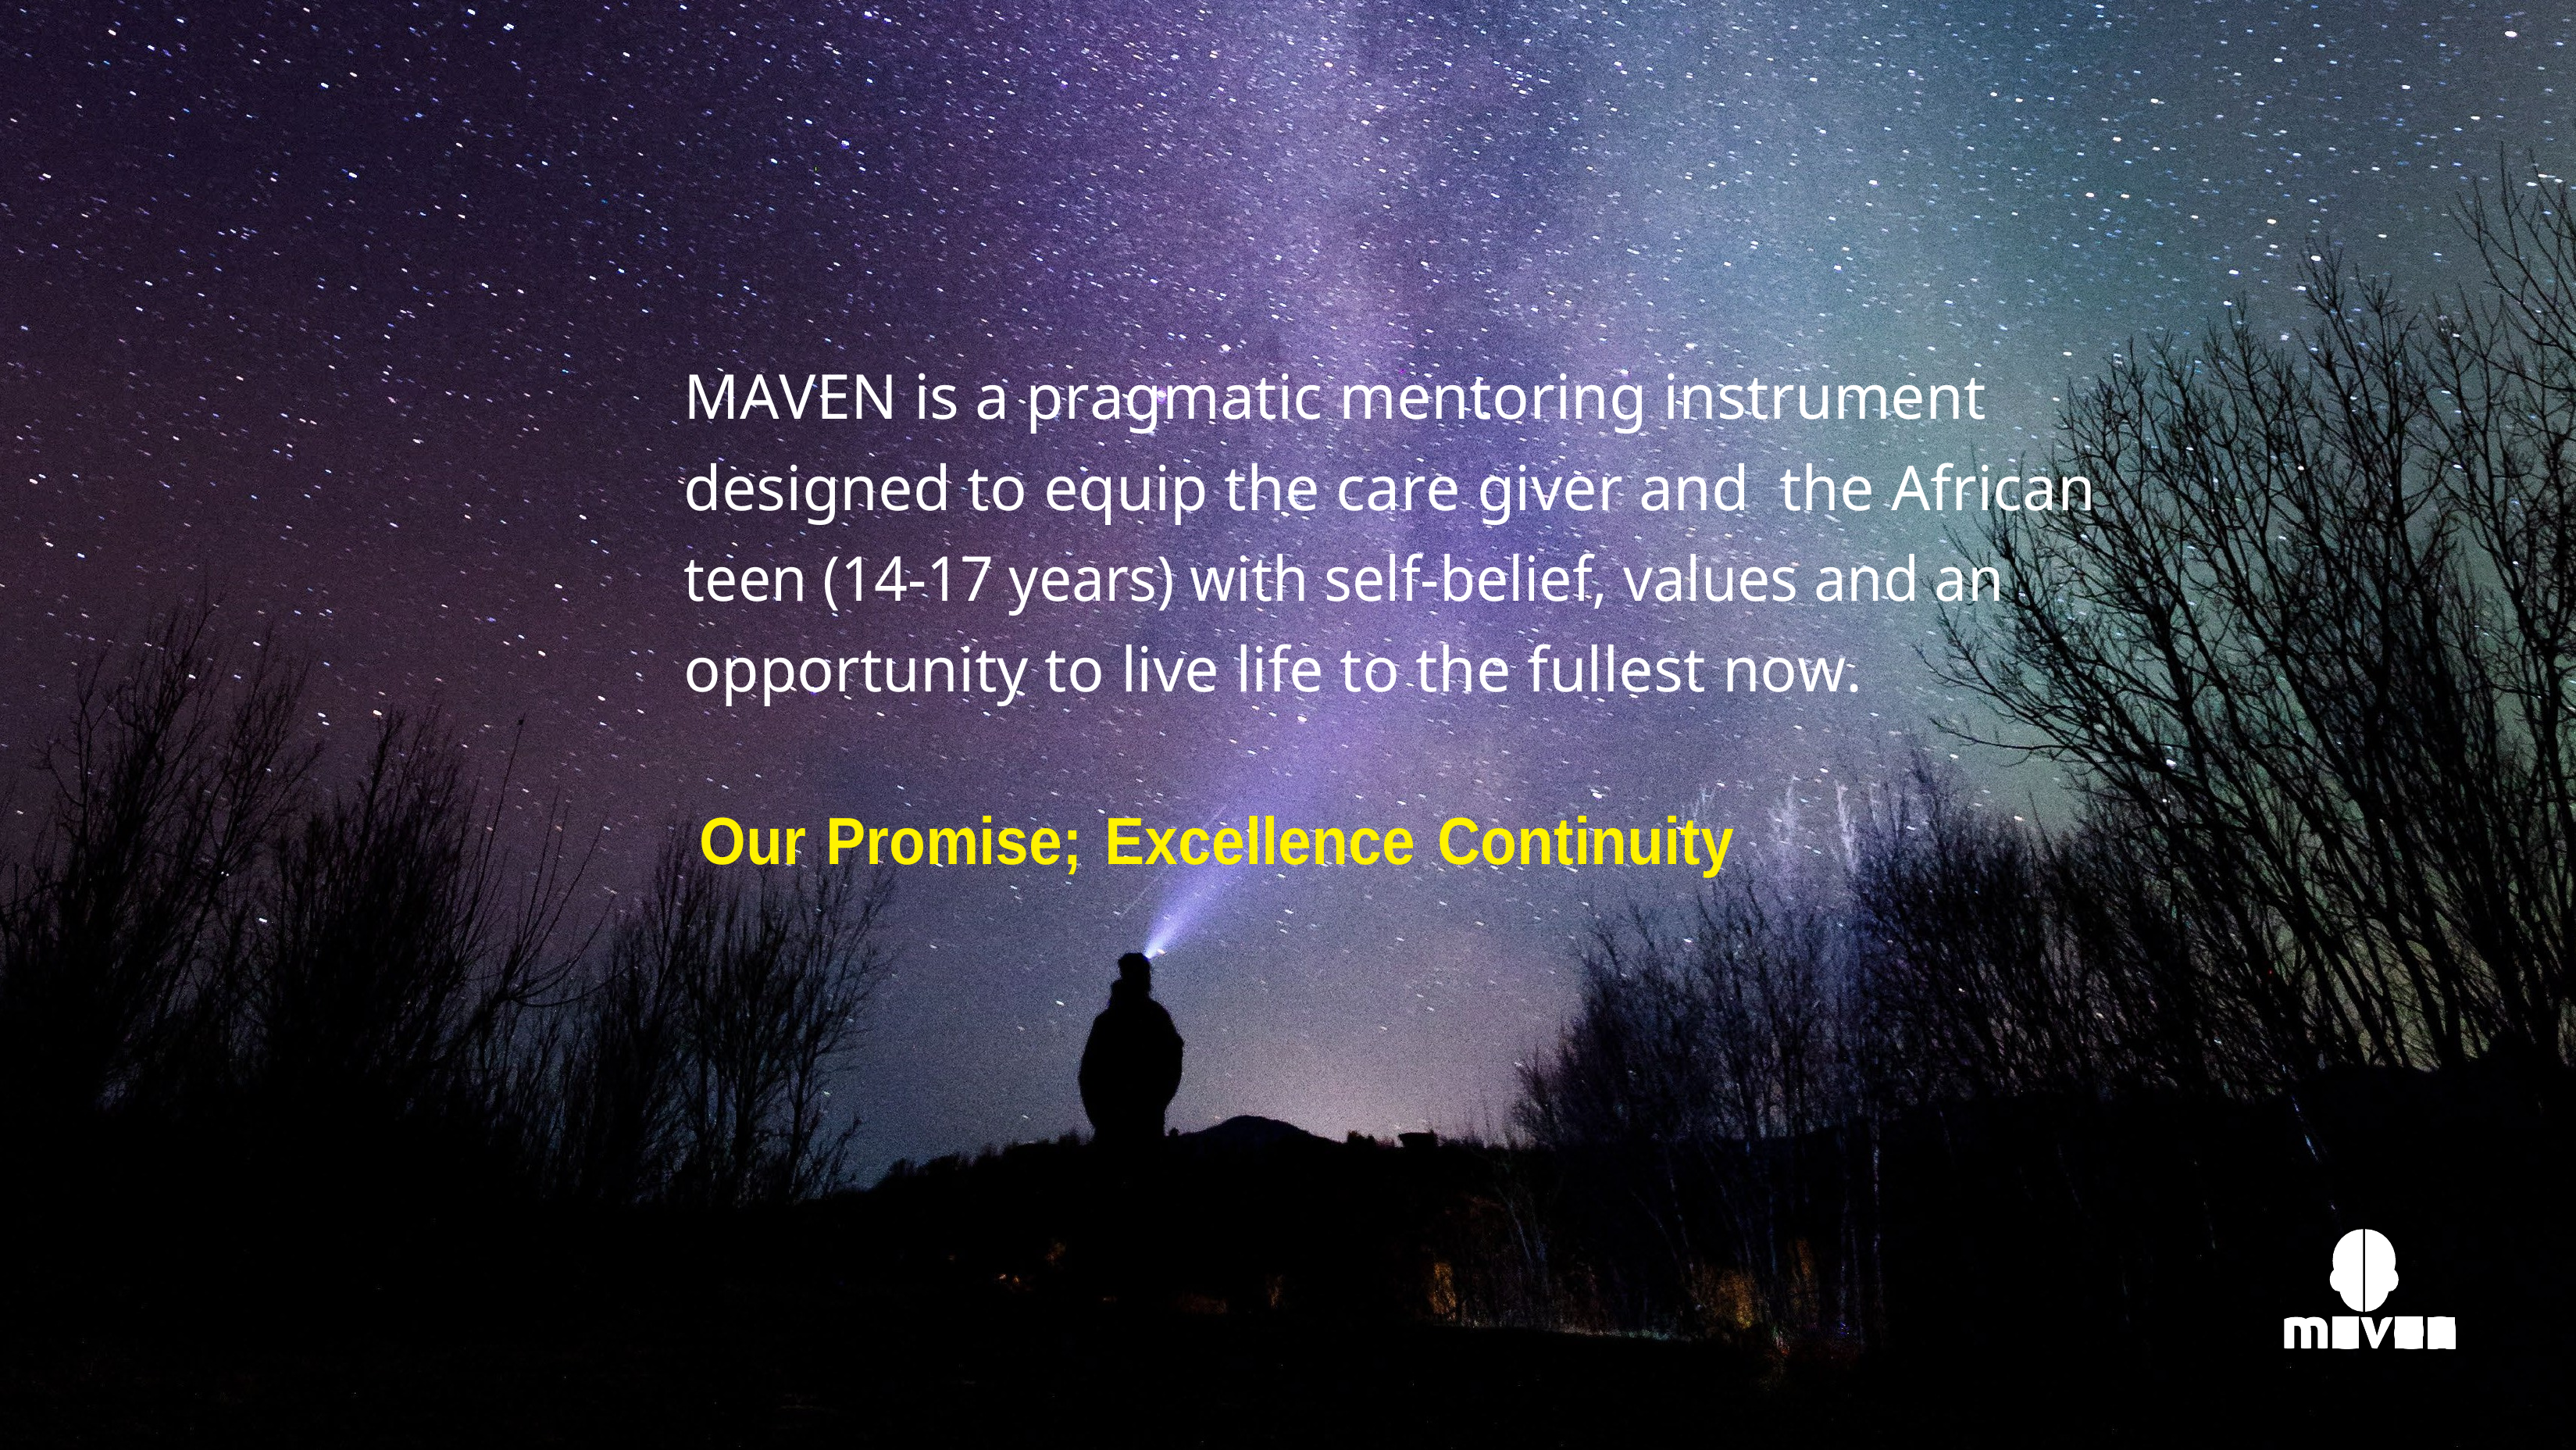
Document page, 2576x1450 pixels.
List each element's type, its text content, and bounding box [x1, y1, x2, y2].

text Our Promise; Excellence Continuity [573, 802, 1860, 879]
text MAVEN is a pragmatic mentoring instrument designed to equip the care giver and the African teen (14-17 years) with self-belief, values and an opportunity to live life to the fullest now. [683, 353, 2098, 710]
picture [0, 0, 2576, 1450]
